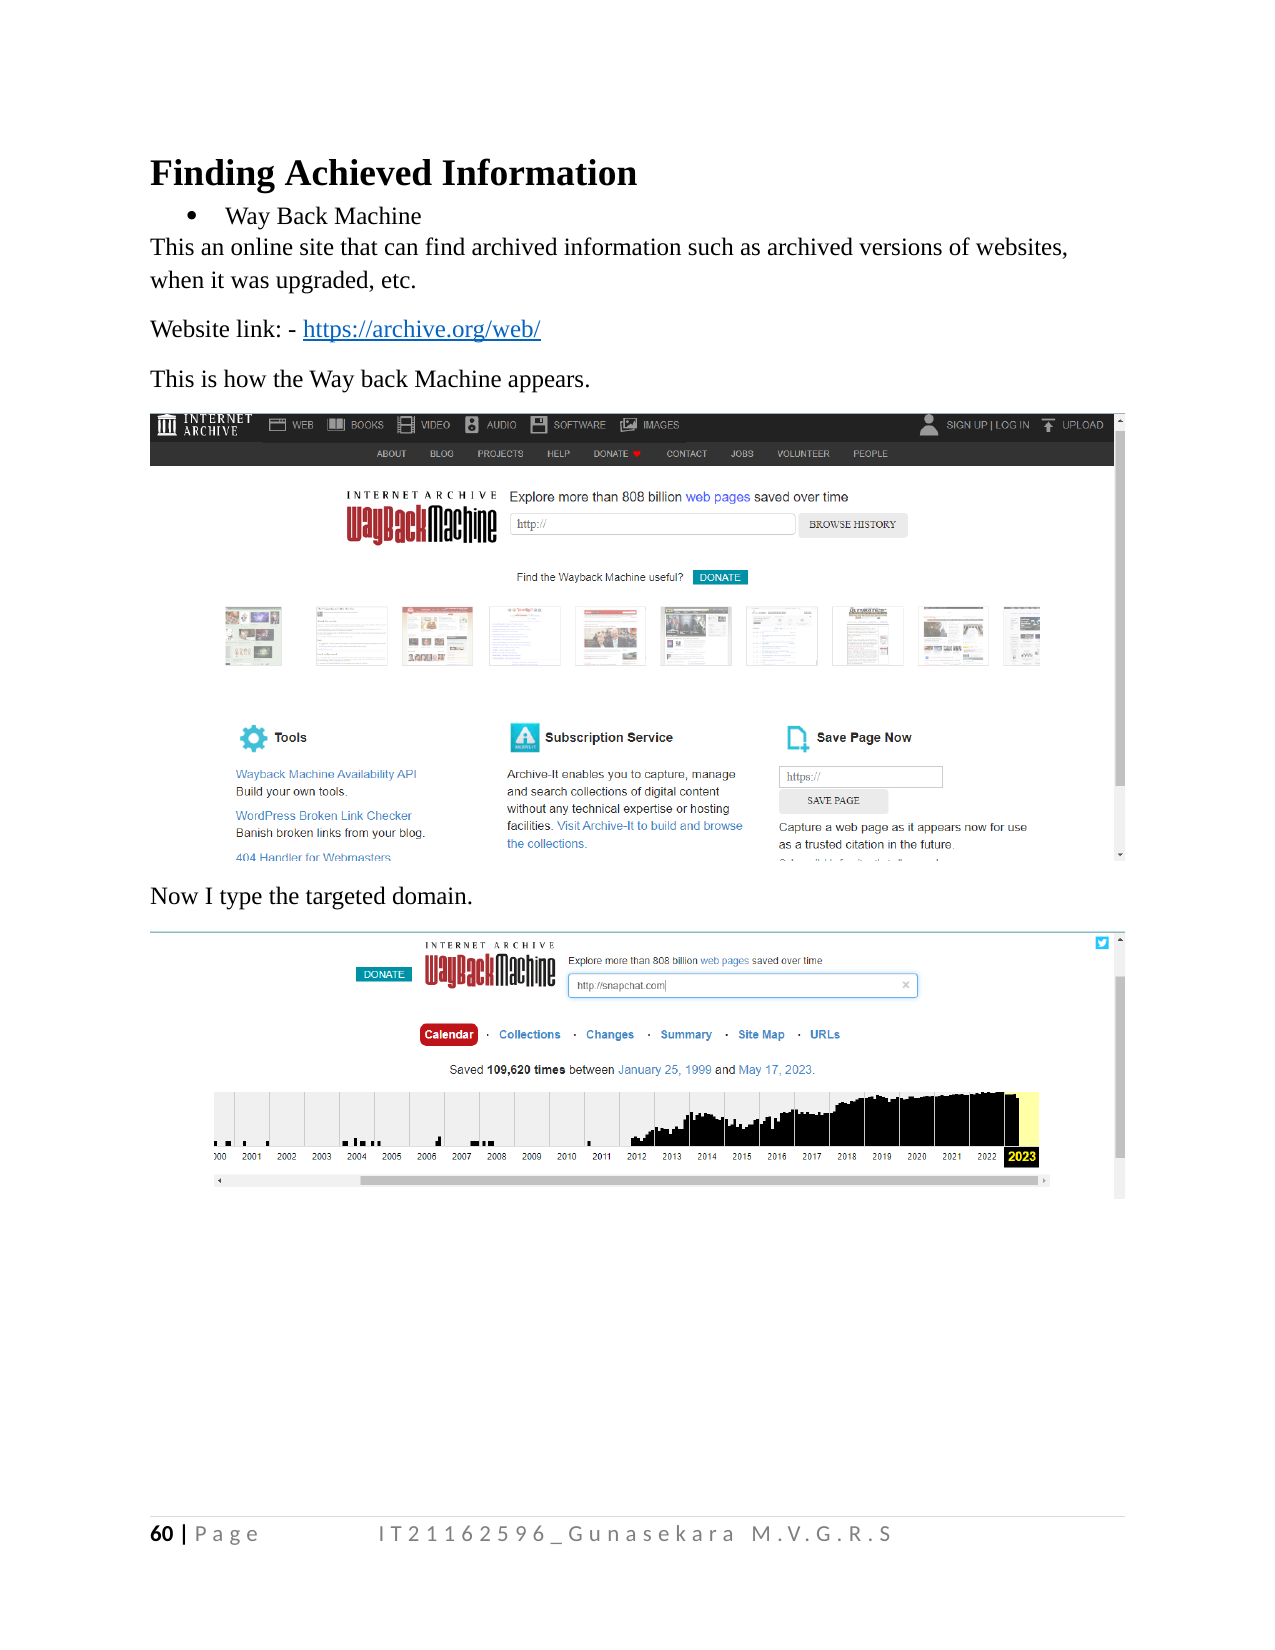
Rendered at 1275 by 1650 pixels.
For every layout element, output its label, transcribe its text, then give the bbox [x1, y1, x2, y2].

text This is how the Way back Machine appears. [150, 364, 1125, 393]
picture [150, 931, 1125, 1199]
text Website link: - https://archive.org/web/ [150, 314, 1125, 343]
text This an online site that can find archived information such as archived versions of websites, when it was upgraded, etc. [150, 232, 1125, 293]
text Now I type the targeted domain. [150, 881, 1125, 910]
subtitle Finding Achieved Information [150, 150, 1125, 193]
picture [150, 413, 1125, 861]
subtitle Way Back Machine [187, 201, 1125, 229]
